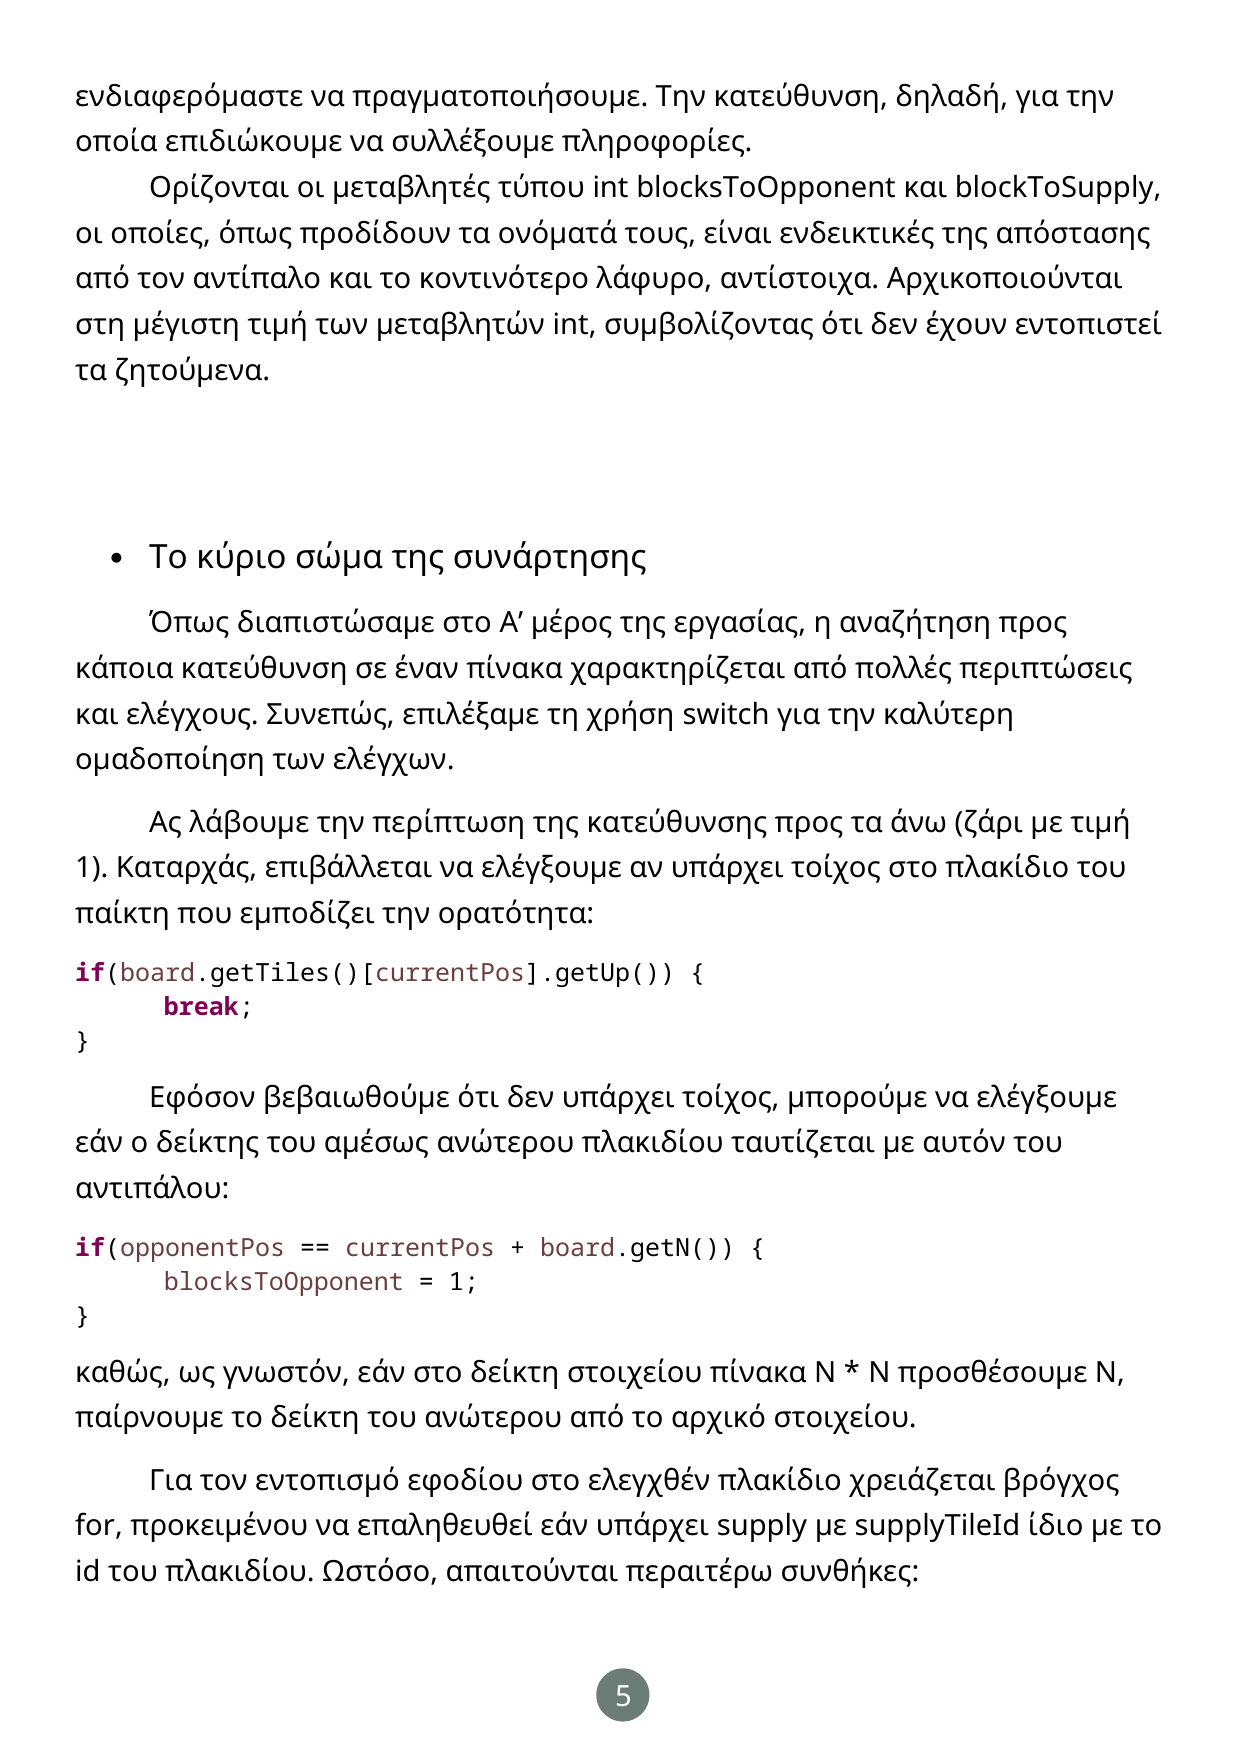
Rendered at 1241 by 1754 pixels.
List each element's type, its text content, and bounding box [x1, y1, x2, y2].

text Για τον εντοπισμό εφοδίου στο ελεγχθέν πλακίδιο χρειάζεται βρόγχος for, προκειμένου να επαληθευθεί εάν υπάρχει supply με supplyTileId ίδιο με το id του πλακιδίου. Ωστόσο, απαιτούνται περαιτέρω συνθήκες: [75, 1459, 1165, 1590]
text } [75, 1298, 1165, 1332]
text break; [75, 988, 1165, 1022]
text Εφόσον βεβαιωθούμε ότι δεν υπάρχει τοίχος, μπορούμε να ελέγξουμε εάν ο δείκτης του αμέσως ανώτερου πλακιδίου ταυτίζεται με αυτόν του αντιπάλου: [75, 1076, 1165, 1207]
text if(board.getTiles()[currentPos].getUp()) { [75, 954, 1165, 988]
list Ορίζονται οι μεταβλητές τύπου int blocksToOpponent και blockToSupply, οι οποίες, όπως προδίδουν τα ονόματά τους, είναι ενδεικτικές της απόστασης από τον αντίπαλο και το κοντινότερο λάφυρο, αντίστοιχα. Αρχικοποιούνται στη μέγιστη τιμή των μεταβλητών int, συμβολίζοντας ότι δεν έχουν εντοπιστεί τα ζητούμενα. [75, 166, 1165, 388]
text Ας λάβουμε την περίπτωση της κατεύθυνσης προς τα άνω (ζάρι με τιμή 1). Καταρχάς, επιβάλλεται να ελέγξουμε αν υπάρχει τοίχος στο πλακίδιο του παίκτη που εμποδίζει την ορατότητα: [75, 801, 1165, 932]
text blocksToOpponent = 1; [75, 1263, 1165, 1298]
text } [75, 1022, 1165, 1057]
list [75, 75, 1165, 160]
text καθώς, ως γνωστόν, εάν στο δείκτη στοιχείου πίνακα Ν * N προσθέσουμε Ν, παίρνουμε το δείκτη του ανώτερου από το αρχικό στοιχείου. [75, 1351, 1165, 1436]
text Όπως διαπιστώσαμε στο Α’ μέρος της εργασίας, η αναζήτηση προς κάποια κατεύθυνση σε έναν πίνακα χαρακτηρίζεται από πολλές περιπτώσεις και ελέγχους. Συνεπώς, επιλέξαμε τη χρήση switch για την καλύτερη ομαδοποίηση των ελέγχων. [75, 602, 1165, 778]
list Το κύριο σώμα της συνάρτησης [111, 533, 1165, 578]
text if(opponentPos == currentPos + board.getN()) { [75, 1229, 1165, 1263]
